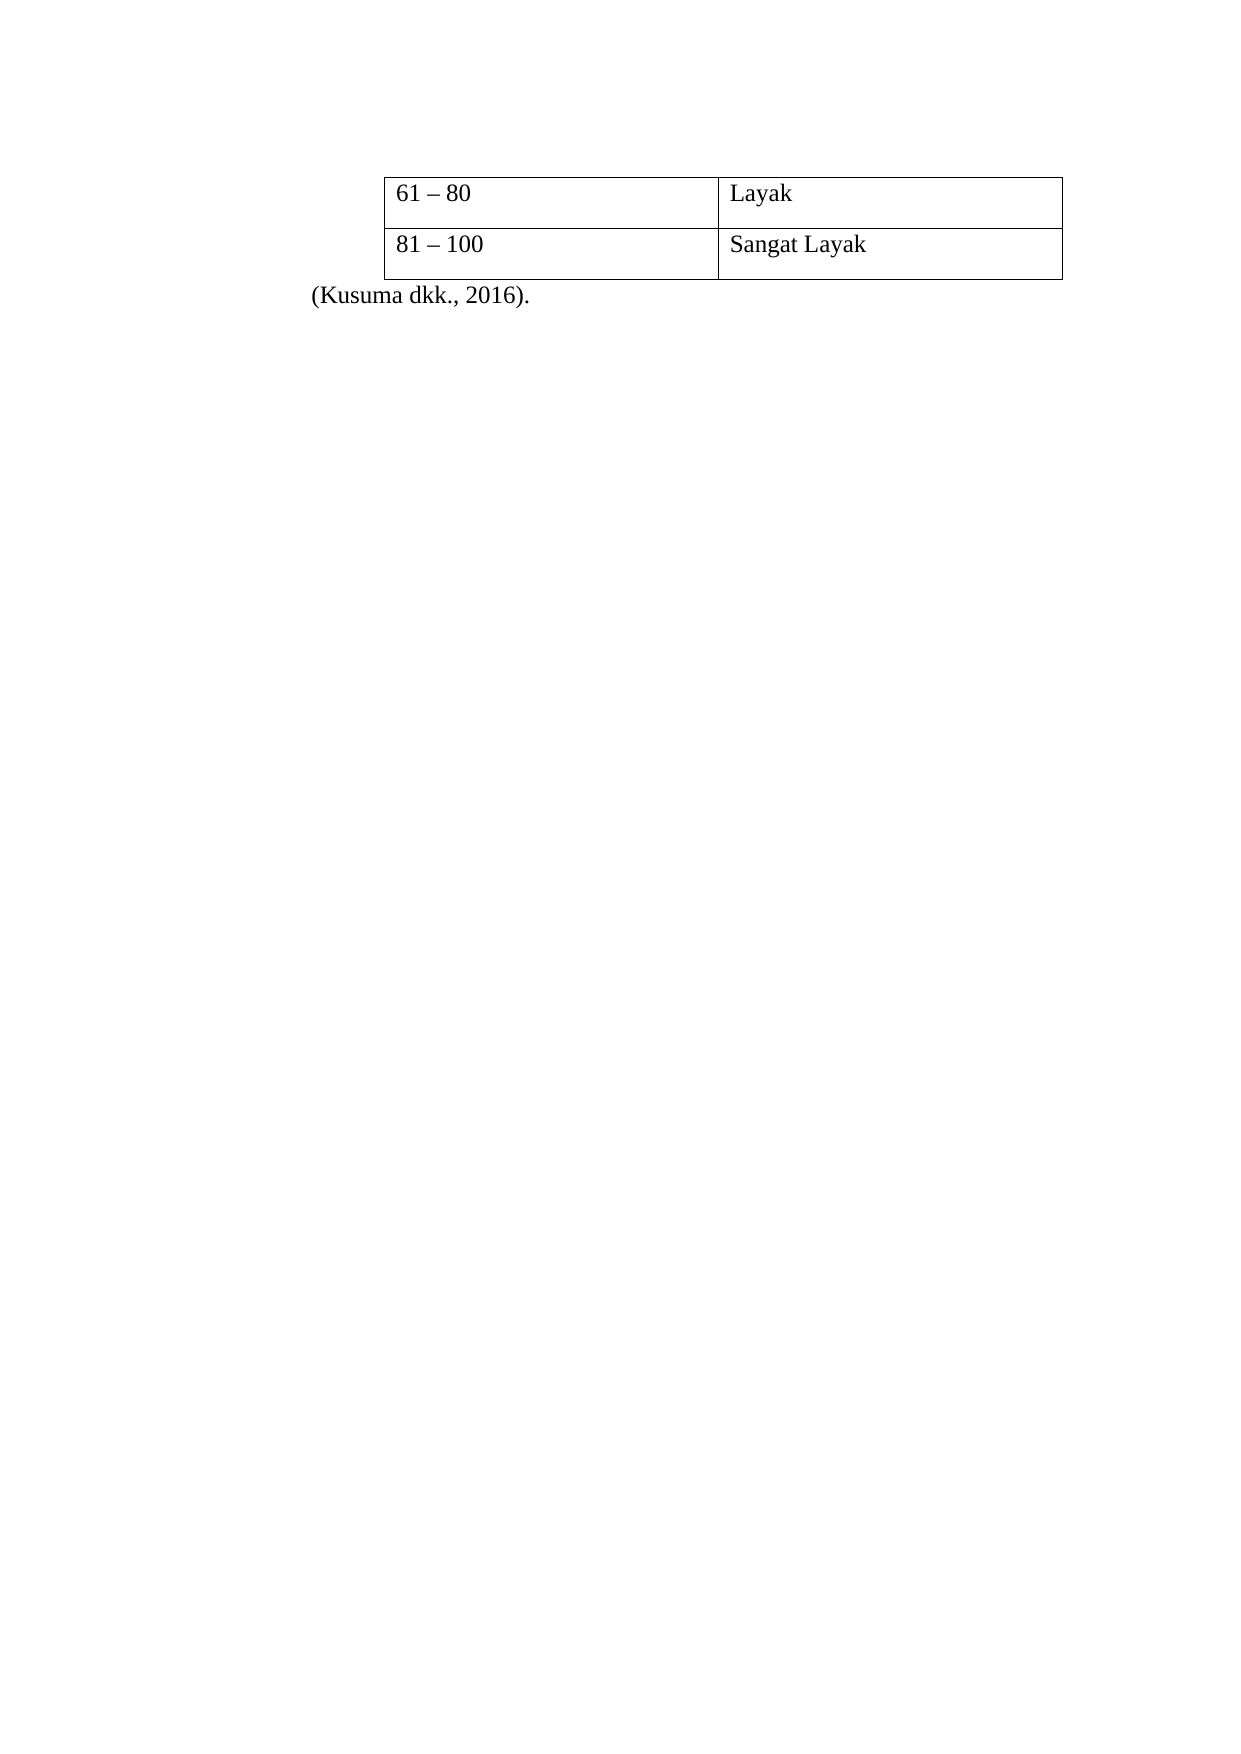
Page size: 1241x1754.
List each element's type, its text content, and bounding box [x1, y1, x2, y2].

table_cell Layak [719, 178, 1062, 228]
table_cell Sangat Layak [719, 229, 1062, 279]
text . [236, 280, 1063, 308]
table_cell 61 – 80 [385, 178, 718, 228]
table_cell 81 – 100 [385, 229, 718, 279]
